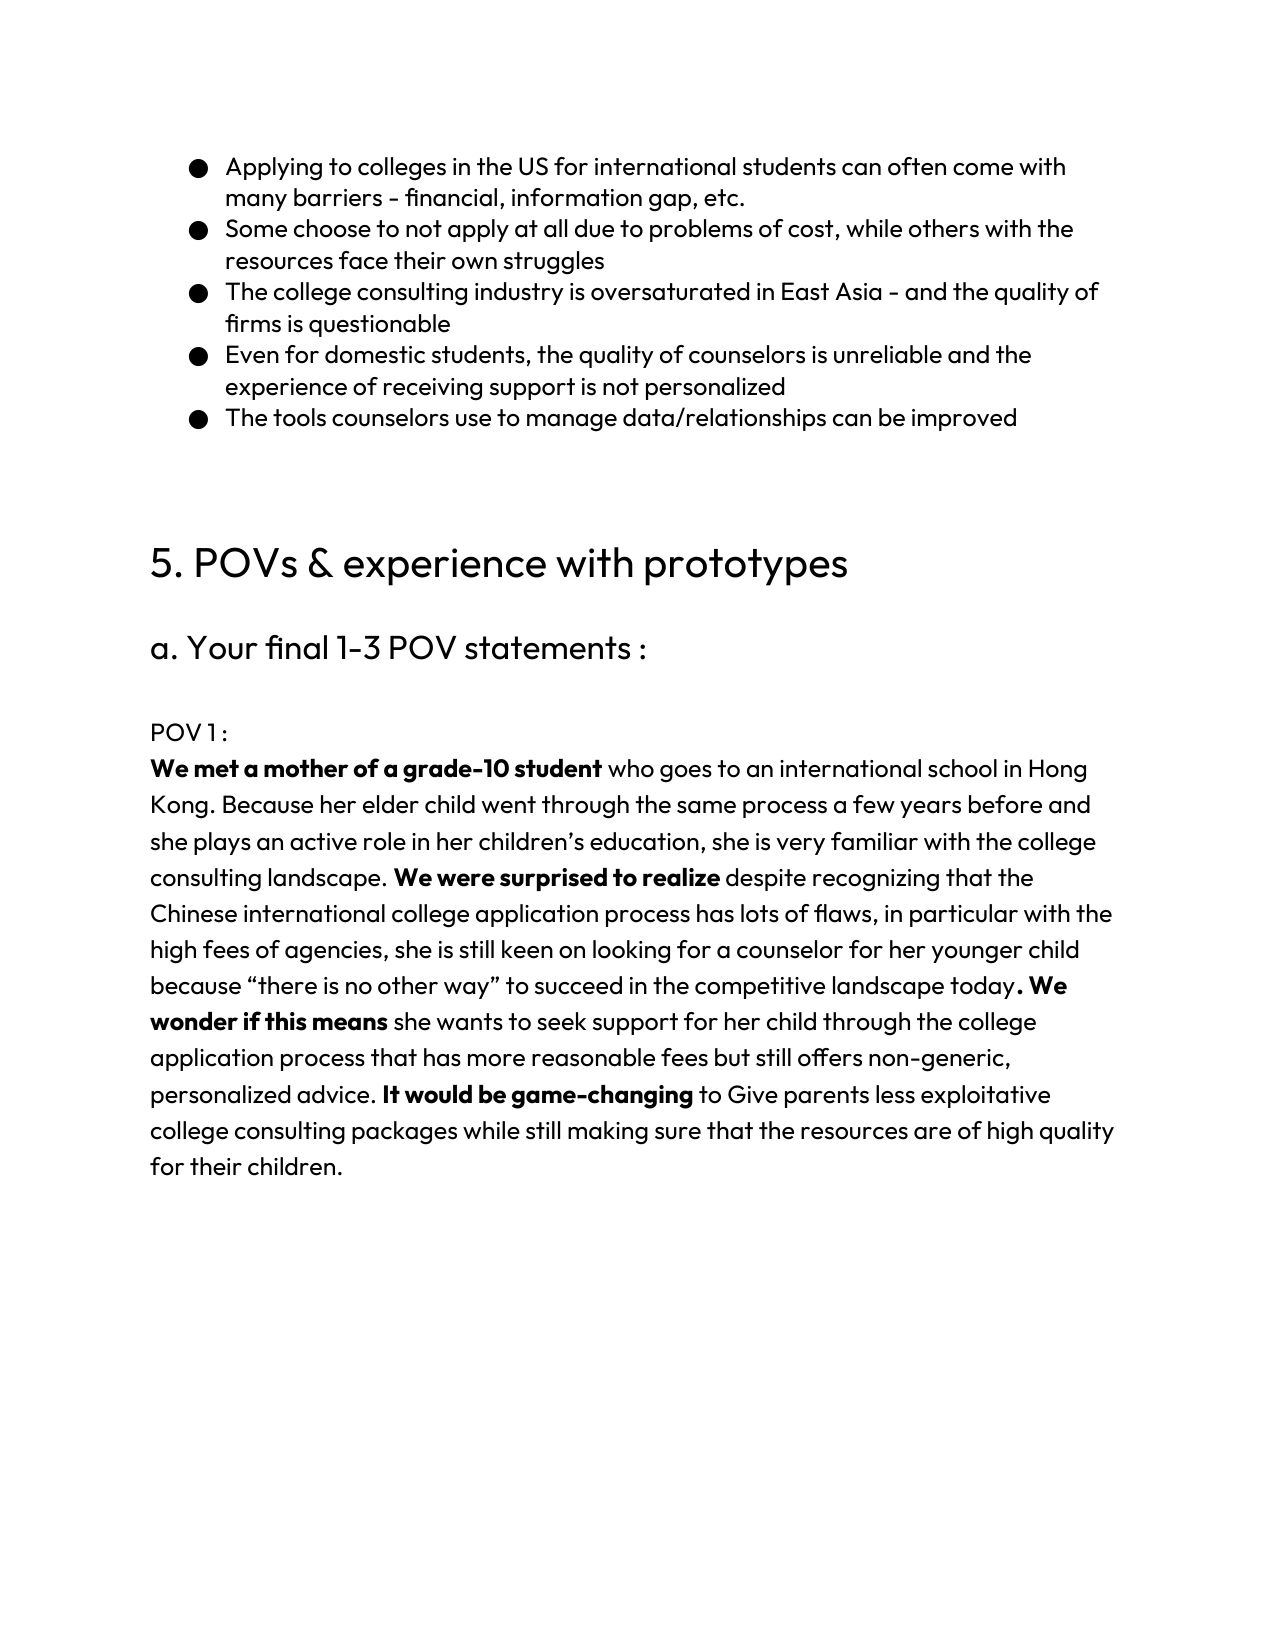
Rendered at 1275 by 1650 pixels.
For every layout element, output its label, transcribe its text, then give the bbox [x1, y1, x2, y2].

text We met a mother of a grade-10 student who goes to an international school in Hong Kong. Because her elder child went through the same process a few years before and she plays an active role in her children’s education, she is very familiar with the college consulting landscape. We were surprised to realize despite recognizing that the Chinese international college application process has lots of flaws, in particular with the high fees of agencies, she is still keen on looking for a counselor for her younger child because “there is no other way” to succeed in the competitive landscape today. We wonder if this means she wants to seek support for her child through the college application process that has more reasonable fees but still offers non-generic, personalized advice. It would be game-changing to Give parents less exploitative college consulting packages while still making sure that the resources are of high quality for their children. [150, 753, 1125, 1182]
subtitle a. Your final 1-3 POV statements : [150, 626, 1125, 668]
list The tools counselors use to manage data/relationships can be improved [187, 402, 1125, 433]
text POV 1 : [150, 680, 1125, 748]
list Even for domestic students, the quality of counselors is unreliable and the experience of receiving support is not personalized [187, 339, 1125, 402]
subtitle 5. POVs & experience with prototypes [150, 536, 1125, 588]
list Applying to colleges in the US for international students can often come with many barriers - financial, information gap, etc. [187, 150, 1125, 213]
list Some choose to not apply at all due to problems of cost, while others with the resources face their own struggles [187, 213, 1125, 276]
list The college consulting industry is oversaturated in East Asia - and the quality of firms is questionable [187, 276, 1125, 339]
